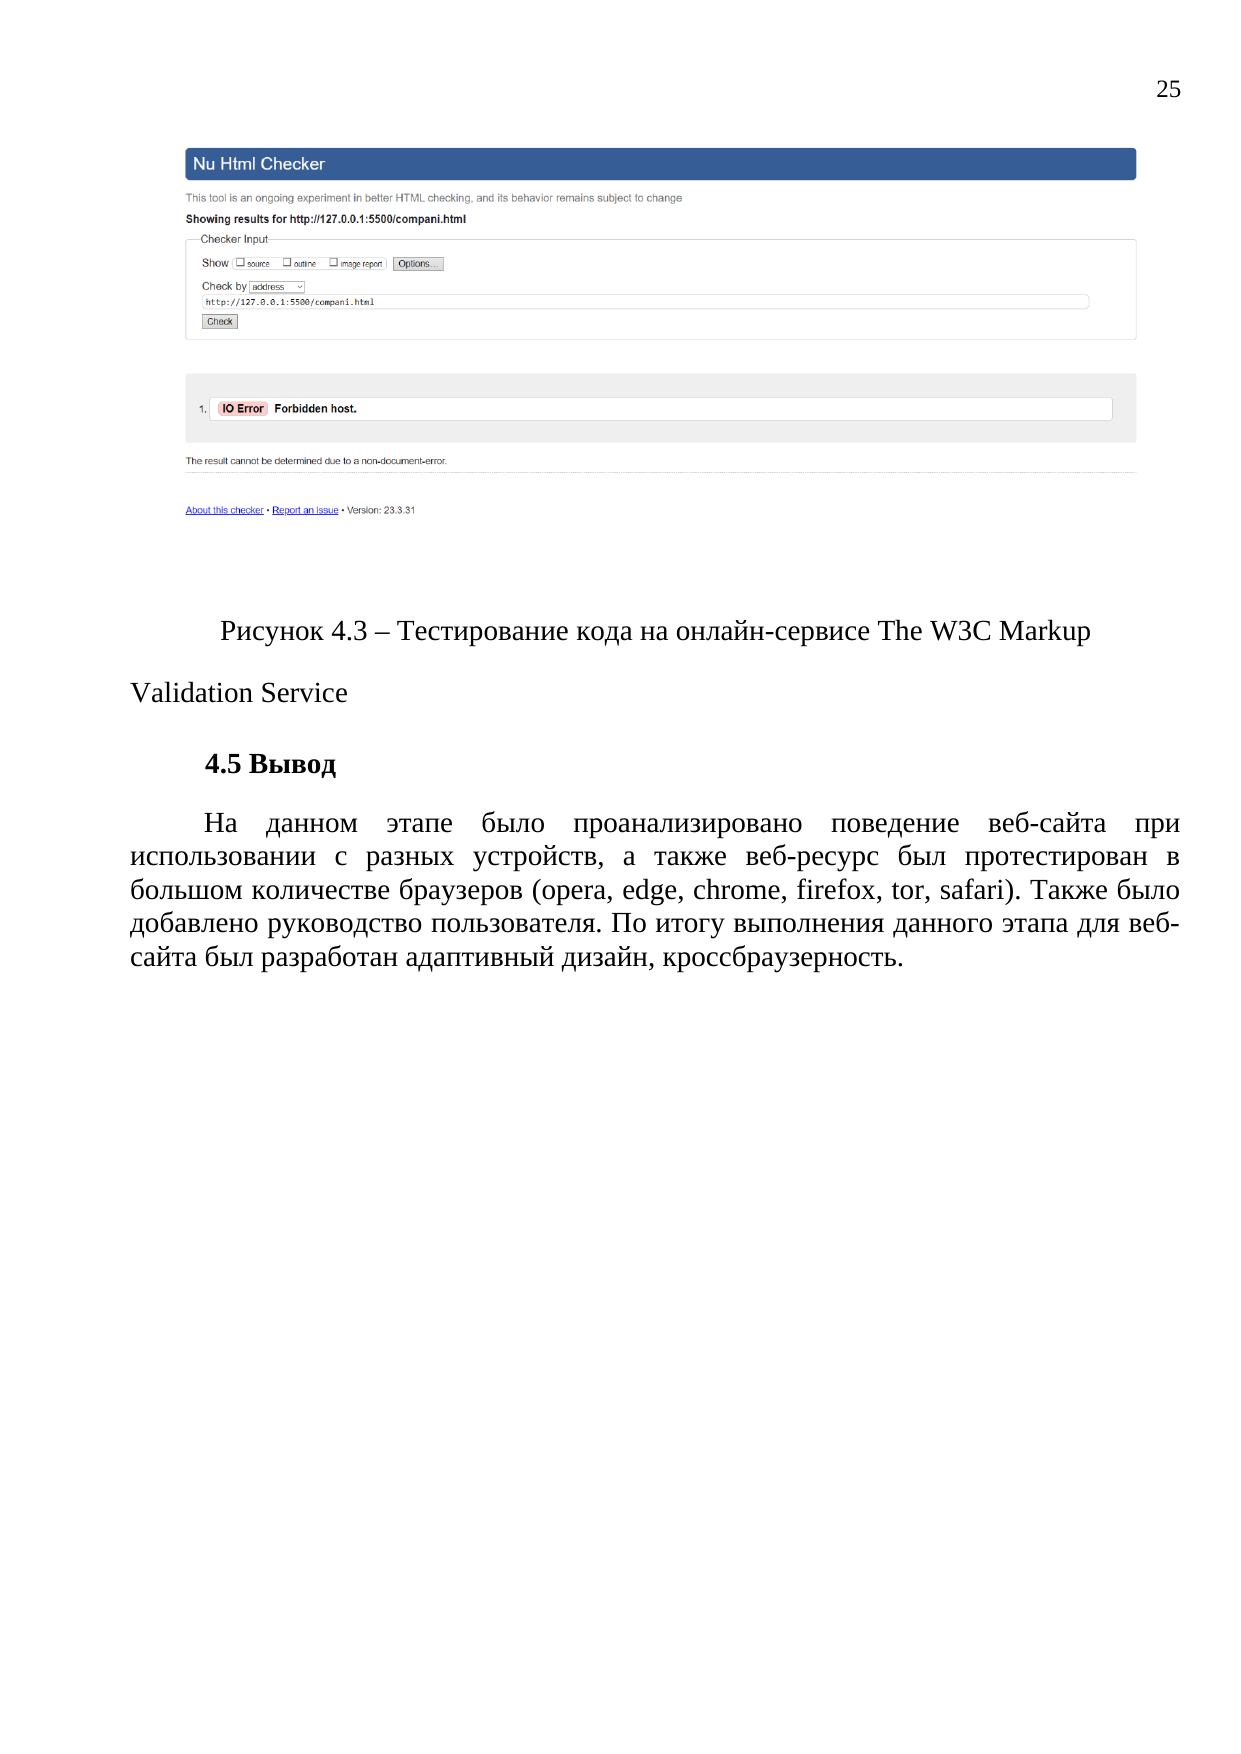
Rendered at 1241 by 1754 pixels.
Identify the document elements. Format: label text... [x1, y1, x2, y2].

picture [155, 131, 1156, 588]
text Рисунок 4.3 – Тестирование кода на онлайн-сервисе The W3C Markup [130, 613, 1181, 646]
text Validation Service [130, 675, 1181, 709]
subtitle 4.5 Вывод [130, 746, 1181, 780]
text На данном этапе было проанализировано поведение веб-сайта при использовании с разных устройств, а также веб-ресурс был протестирован в большом количестве браузеров (opera, edge, chrome, firefox, tor, safari). Также было добавлено руководство пользователя. По итогу выполнения данного этапа для веб-сайта был разработан адаптивный дизайн, кроссбраузерность. [130, 805, 1181, 973]
